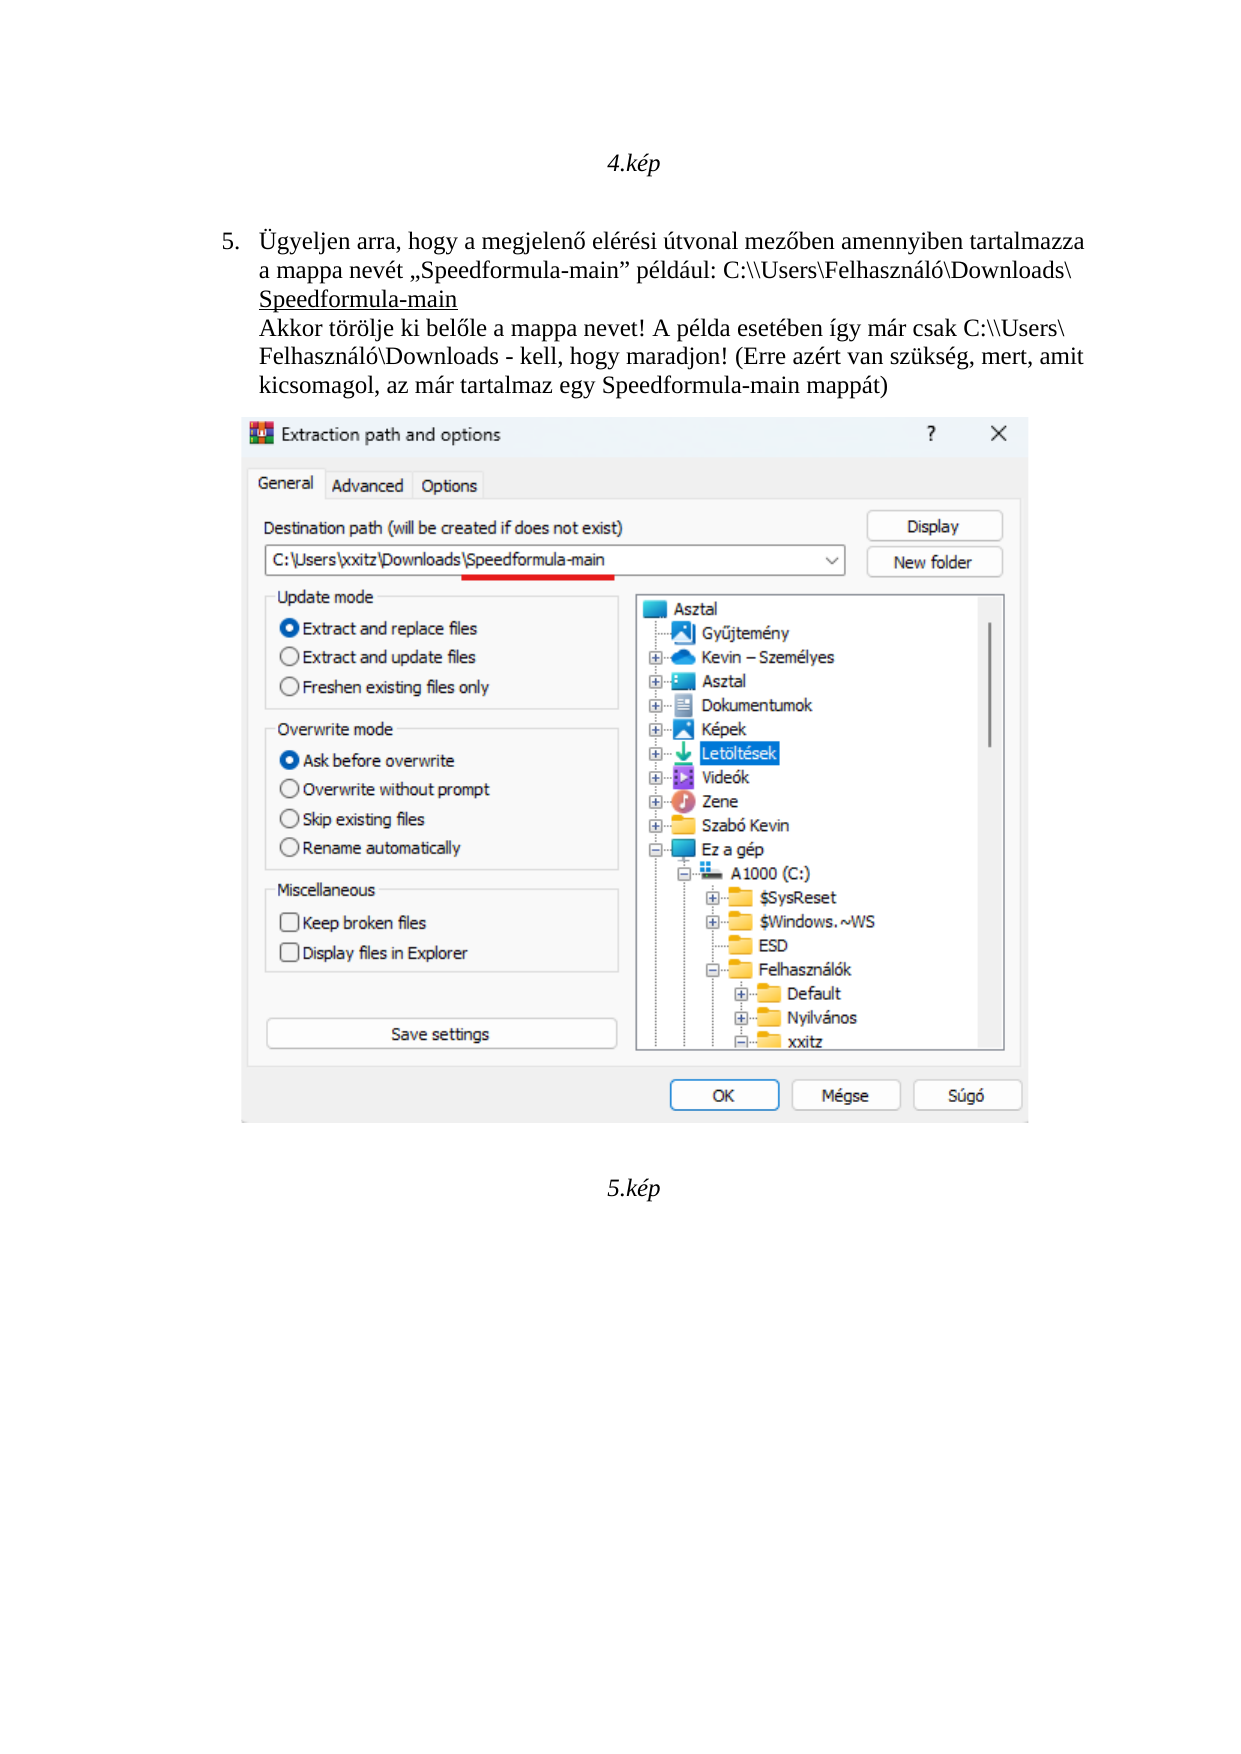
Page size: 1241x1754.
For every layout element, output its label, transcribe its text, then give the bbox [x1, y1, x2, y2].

text 4.kép [177, 148, 1092, 176]
list Ügyeljen arra, hogy a megjelenő elérési útvonal mezőben amennyiben tartalmazza a mappa nevét „Speedformula-main” például: C:\\Users\Felhasználó\Downloads\Speedformula-main Akkor törölje ki belőle a mappa nevet! A példa esetében így már csak C:\\Users\Felhasználó\Downloads - kell, hogy maradjon! (Erre azért van szükség, mert, amit kicsomagol, az már tartalmaz egy Speedformula-main mappát) [221, 226, 1092, 399]
picture [241, 417, 1029, 1123]
